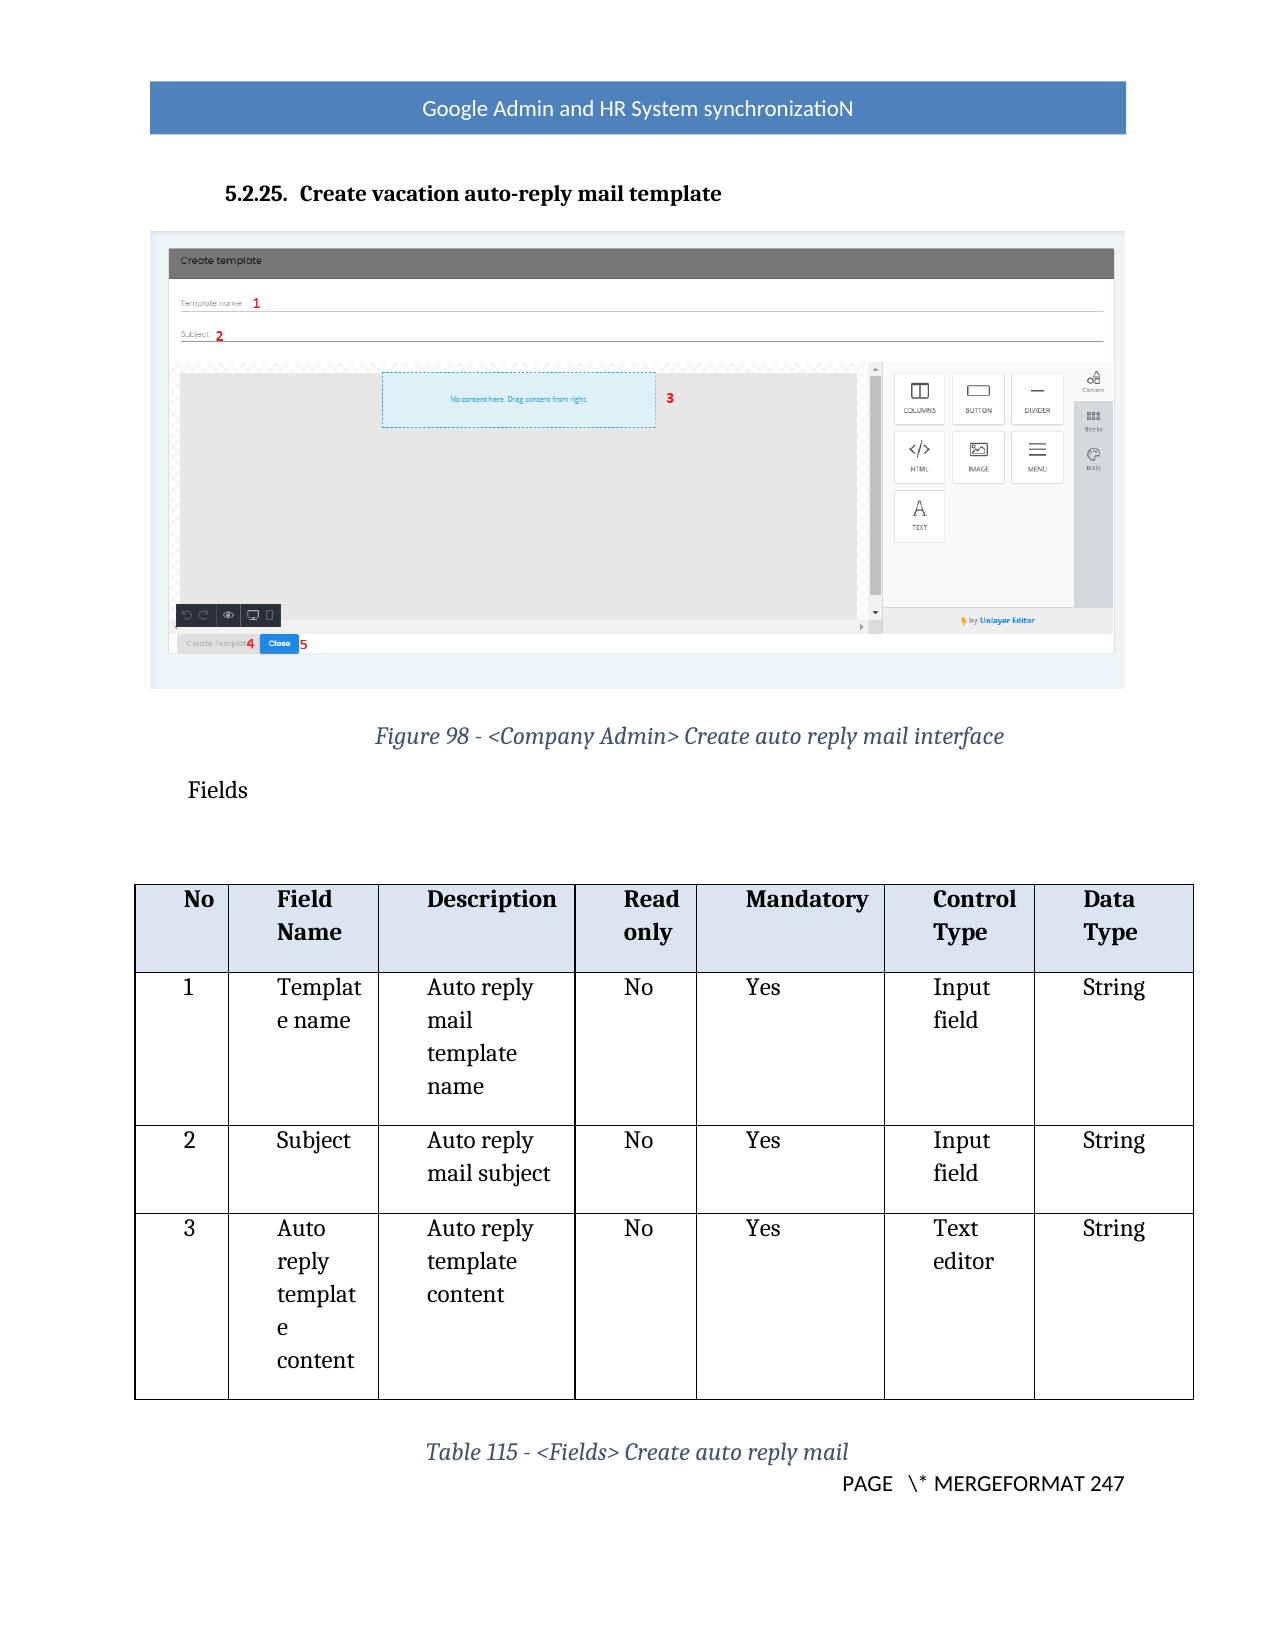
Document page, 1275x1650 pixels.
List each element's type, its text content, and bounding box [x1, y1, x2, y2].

text Table 115 - <Fields> Create auto reply mail [150, 1400, 1125, 1466]
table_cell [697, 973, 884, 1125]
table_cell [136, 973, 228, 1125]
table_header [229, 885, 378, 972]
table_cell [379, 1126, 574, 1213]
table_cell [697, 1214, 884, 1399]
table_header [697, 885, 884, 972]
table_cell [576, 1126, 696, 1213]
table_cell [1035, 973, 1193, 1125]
picture [150, 231, 1125, 689]
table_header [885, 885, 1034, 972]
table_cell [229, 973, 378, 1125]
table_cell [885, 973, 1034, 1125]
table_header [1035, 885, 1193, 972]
text Figure 98 - <Company Admin> Create auto reply mail interface [307, 722, 1125, 751]
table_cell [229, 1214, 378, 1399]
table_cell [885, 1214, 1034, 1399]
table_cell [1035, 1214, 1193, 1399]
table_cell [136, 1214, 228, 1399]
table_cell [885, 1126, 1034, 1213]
subtitle Create vacation auto-reply mail template [225, 181, 1125, 207]
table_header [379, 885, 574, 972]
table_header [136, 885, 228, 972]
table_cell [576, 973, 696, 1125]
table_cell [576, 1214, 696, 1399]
text Fields [187, 776, 1125, 805]
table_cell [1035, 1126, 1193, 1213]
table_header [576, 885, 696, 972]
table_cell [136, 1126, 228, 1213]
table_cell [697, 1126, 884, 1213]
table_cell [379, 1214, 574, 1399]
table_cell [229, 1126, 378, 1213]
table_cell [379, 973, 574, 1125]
